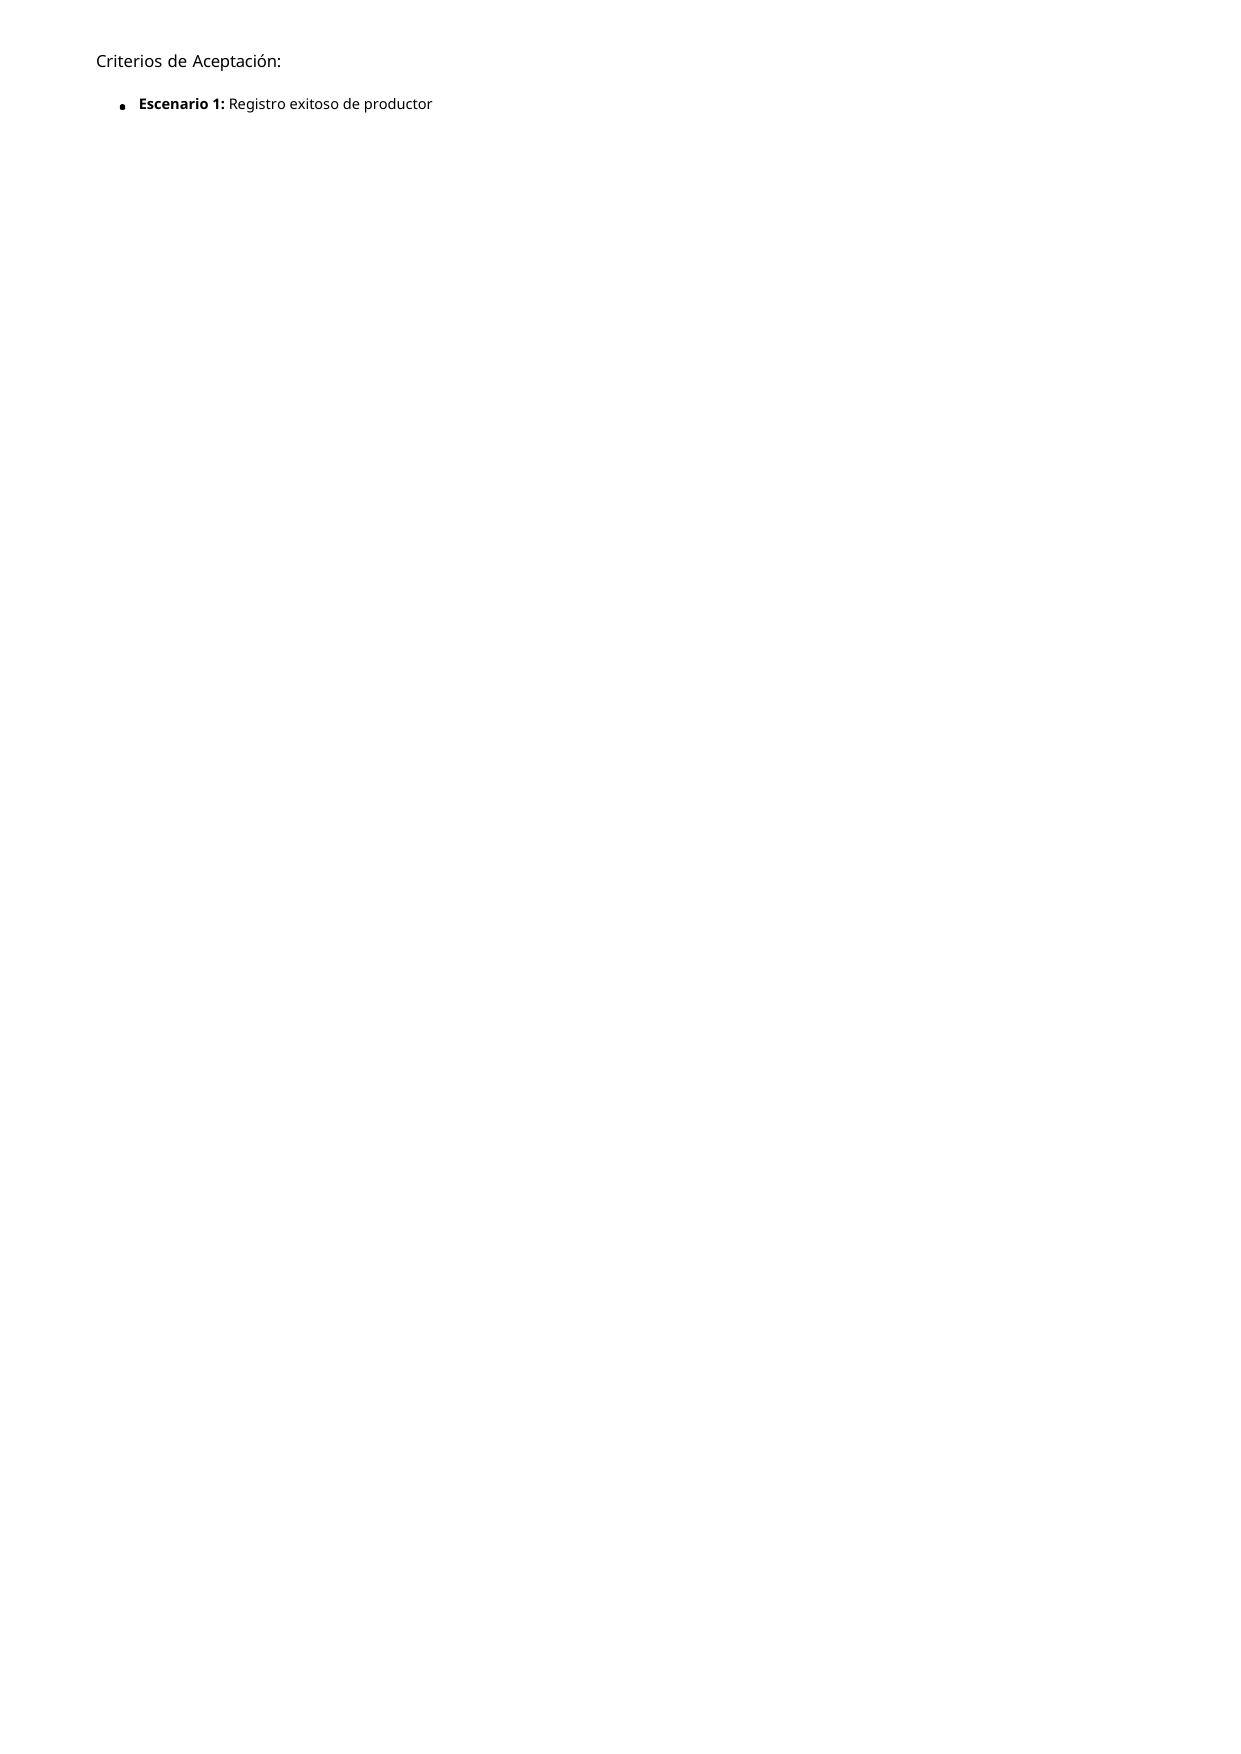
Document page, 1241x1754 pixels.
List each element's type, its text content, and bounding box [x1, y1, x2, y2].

picture [119, 104, 126, 110]
text Criterios de Aceptación: [96, 50, 1166, 73]
text Escenario 1: Registro exitoso de productor [120, 90, 1166, 122]
